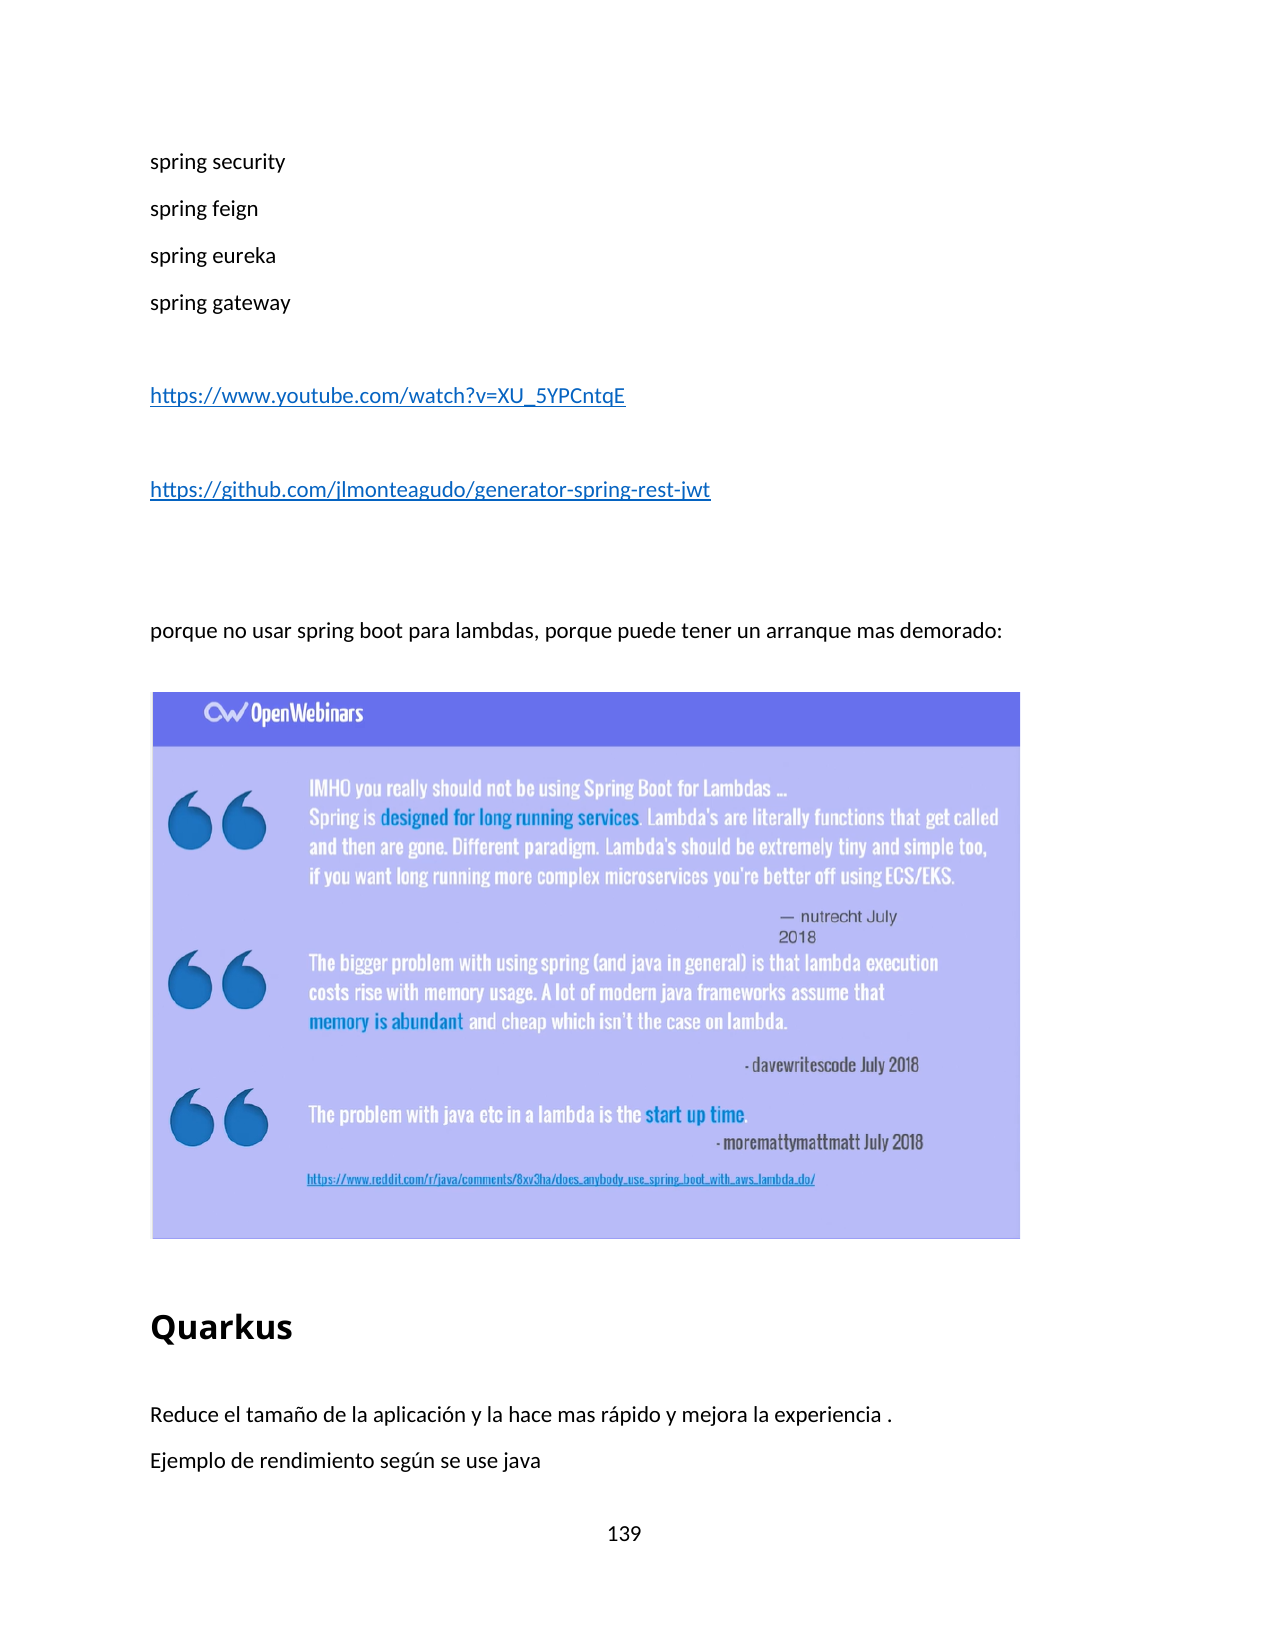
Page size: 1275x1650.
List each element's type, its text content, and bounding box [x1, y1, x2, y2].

text spring eureka [150, 241, 1098, 269]
subtitle Quarkus [150, 1304, 1098, 1349]
text Reduce el tamaño de la aplicación y la hace mas rápido y mejora la experiencia . [150, 1400, 1098, 1428]
picture [150, 692, 1021, 1239]
text spring gateway [150, 288, 1098, 316]
text spring feign [150, 194, 1098, 222]
text porque no usar spring boot para lambdas, porque puede tener un arranque mas demorado: [150, 616, 1098, 644]
text Ejemplo de rendimiento según se use java [150, 1447, 1098, 1474]
text https://github.com/jlmonteagudo/generator-spring-rest-jwt [150, 475, 1098, 503]
text spring security [150, 147, 1098, 175]
text https://www.youtube.com/watch?v=XU_5YPCntqE [150, 381, 1098, 409]
